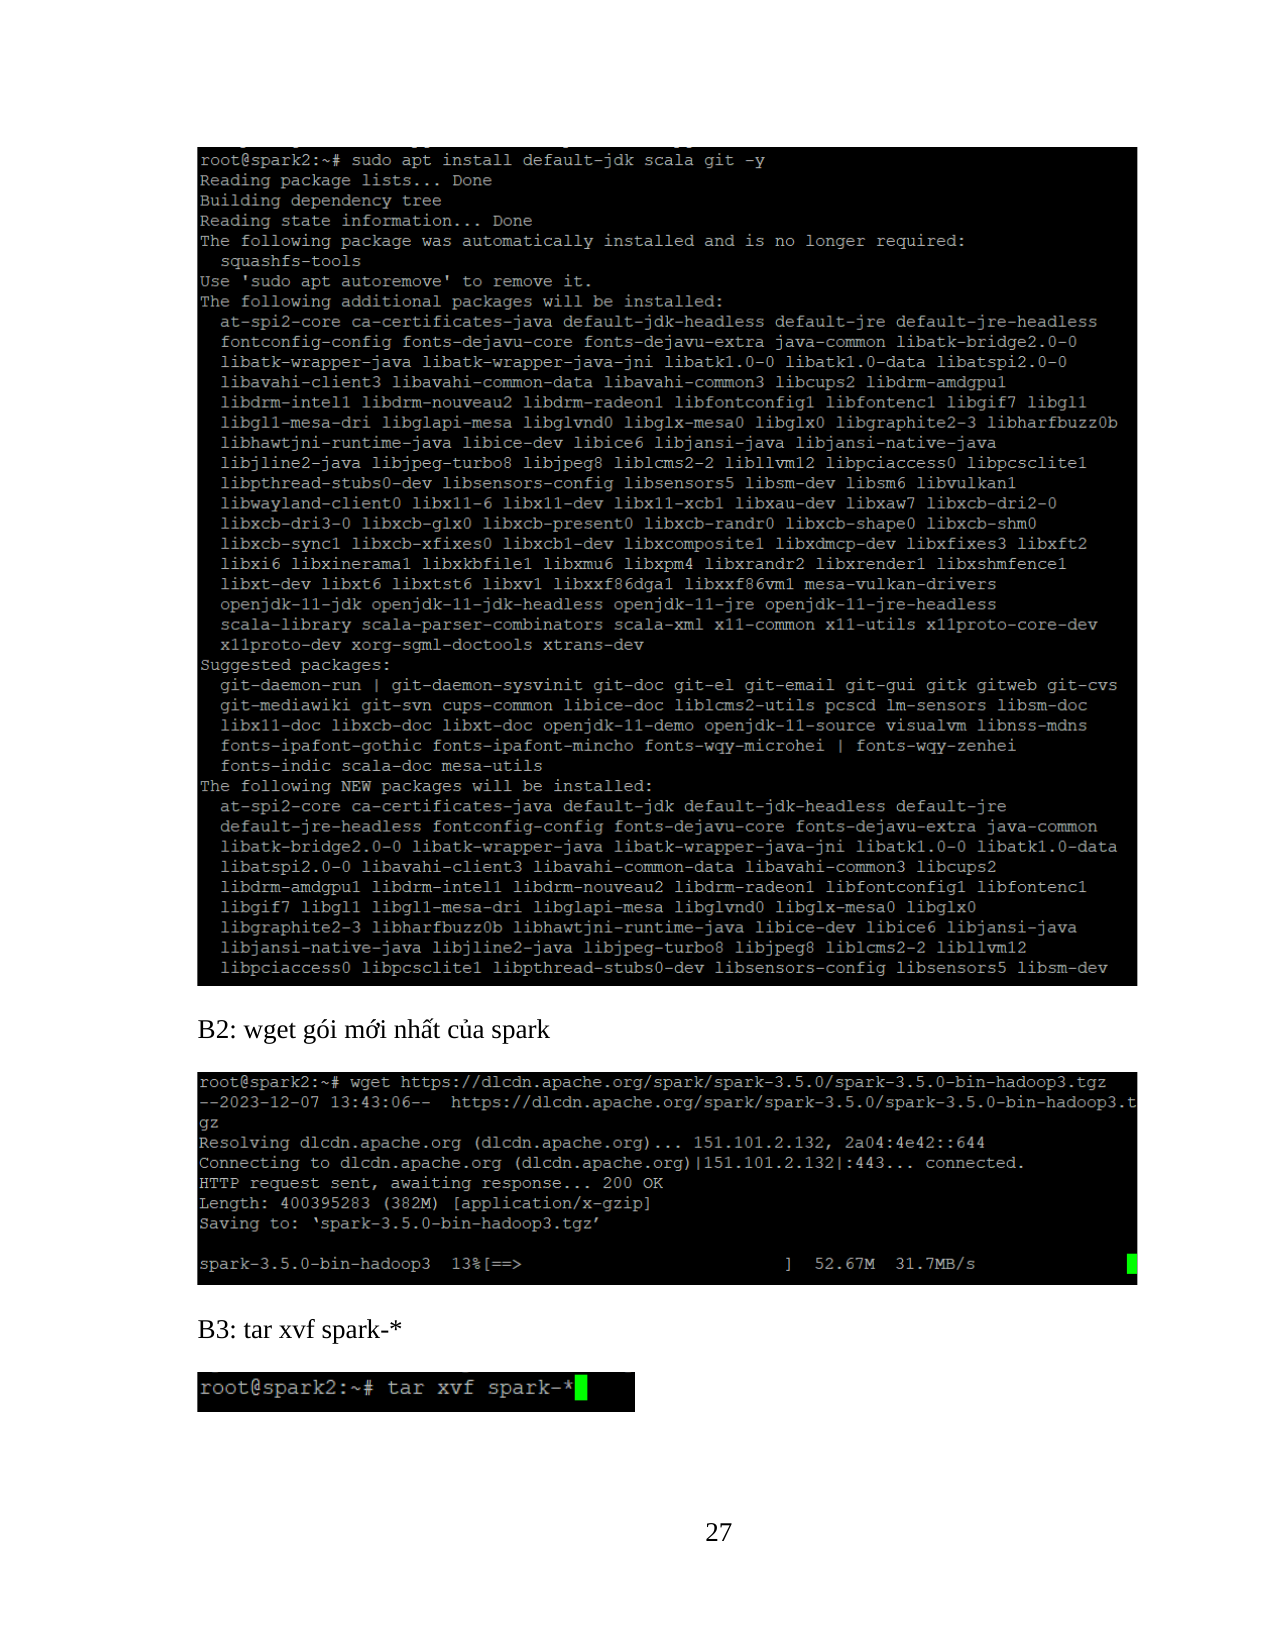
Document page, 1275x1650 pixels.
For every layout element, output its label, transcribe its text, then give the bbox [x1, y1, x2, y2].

text B2: wget gói mới nhất của spark [197, 1013, 1113, 1044]
picture [197, 1072, 1138, 1285]
picture [197, 147, 1138, 986]
picture [197, 1372, 635, 1412]
text B3: tar xvf spark-* [197, 1313, 1113, 1344]
